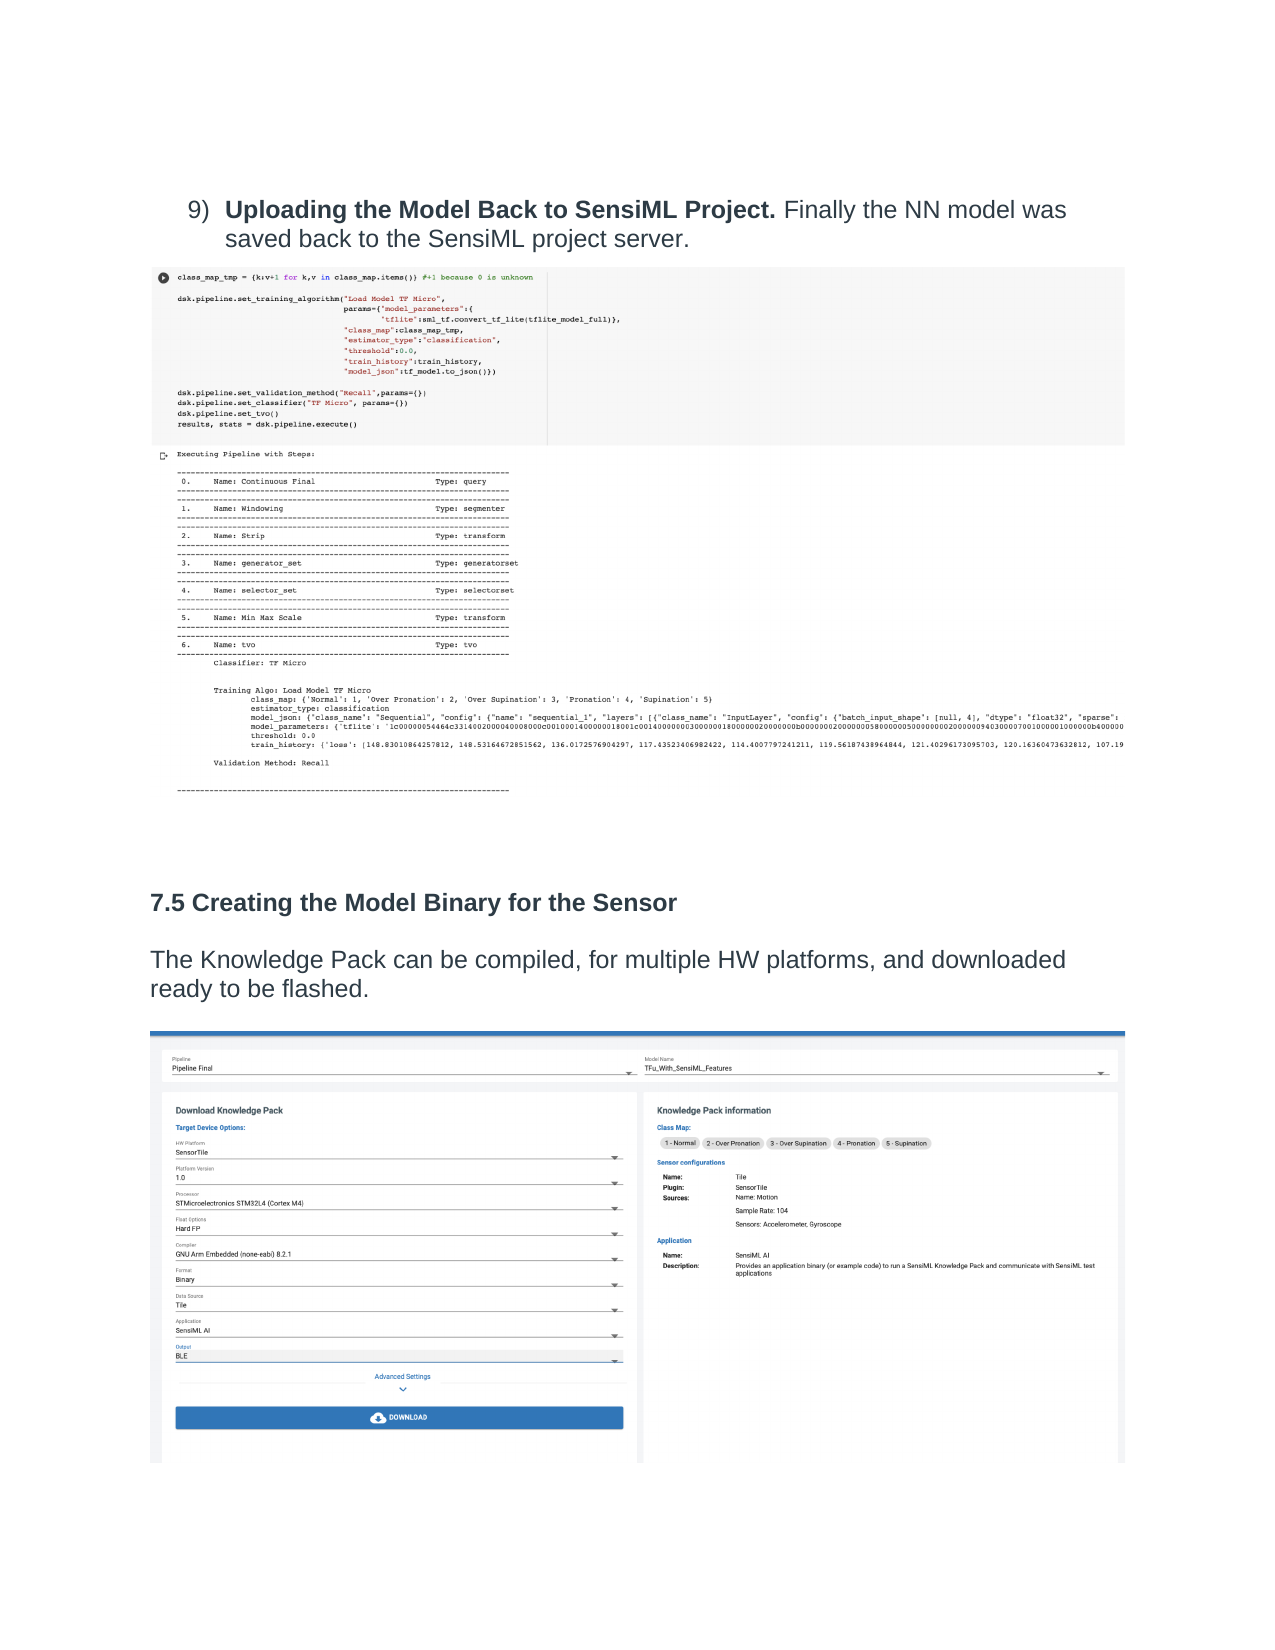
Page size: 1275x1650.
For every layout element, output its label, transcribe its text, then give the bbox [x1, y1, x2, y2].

text 7.5 Creating the Model Binary for the Sensor [150, 888, 1125, 917]
text The Knowledge Pack can be compiled, for multiple HW platforms, and downloaded ready to be flashed. [150, 945, 1125, 1003]
picture [150, 1031, 1125, 1463]
subtitle Uploading the Model Back to SensiML Project. Finally the NN model was saved back to the SensiML project server. [187, 195, 1125, 253]
picture [150, 267, 1125, 797]
